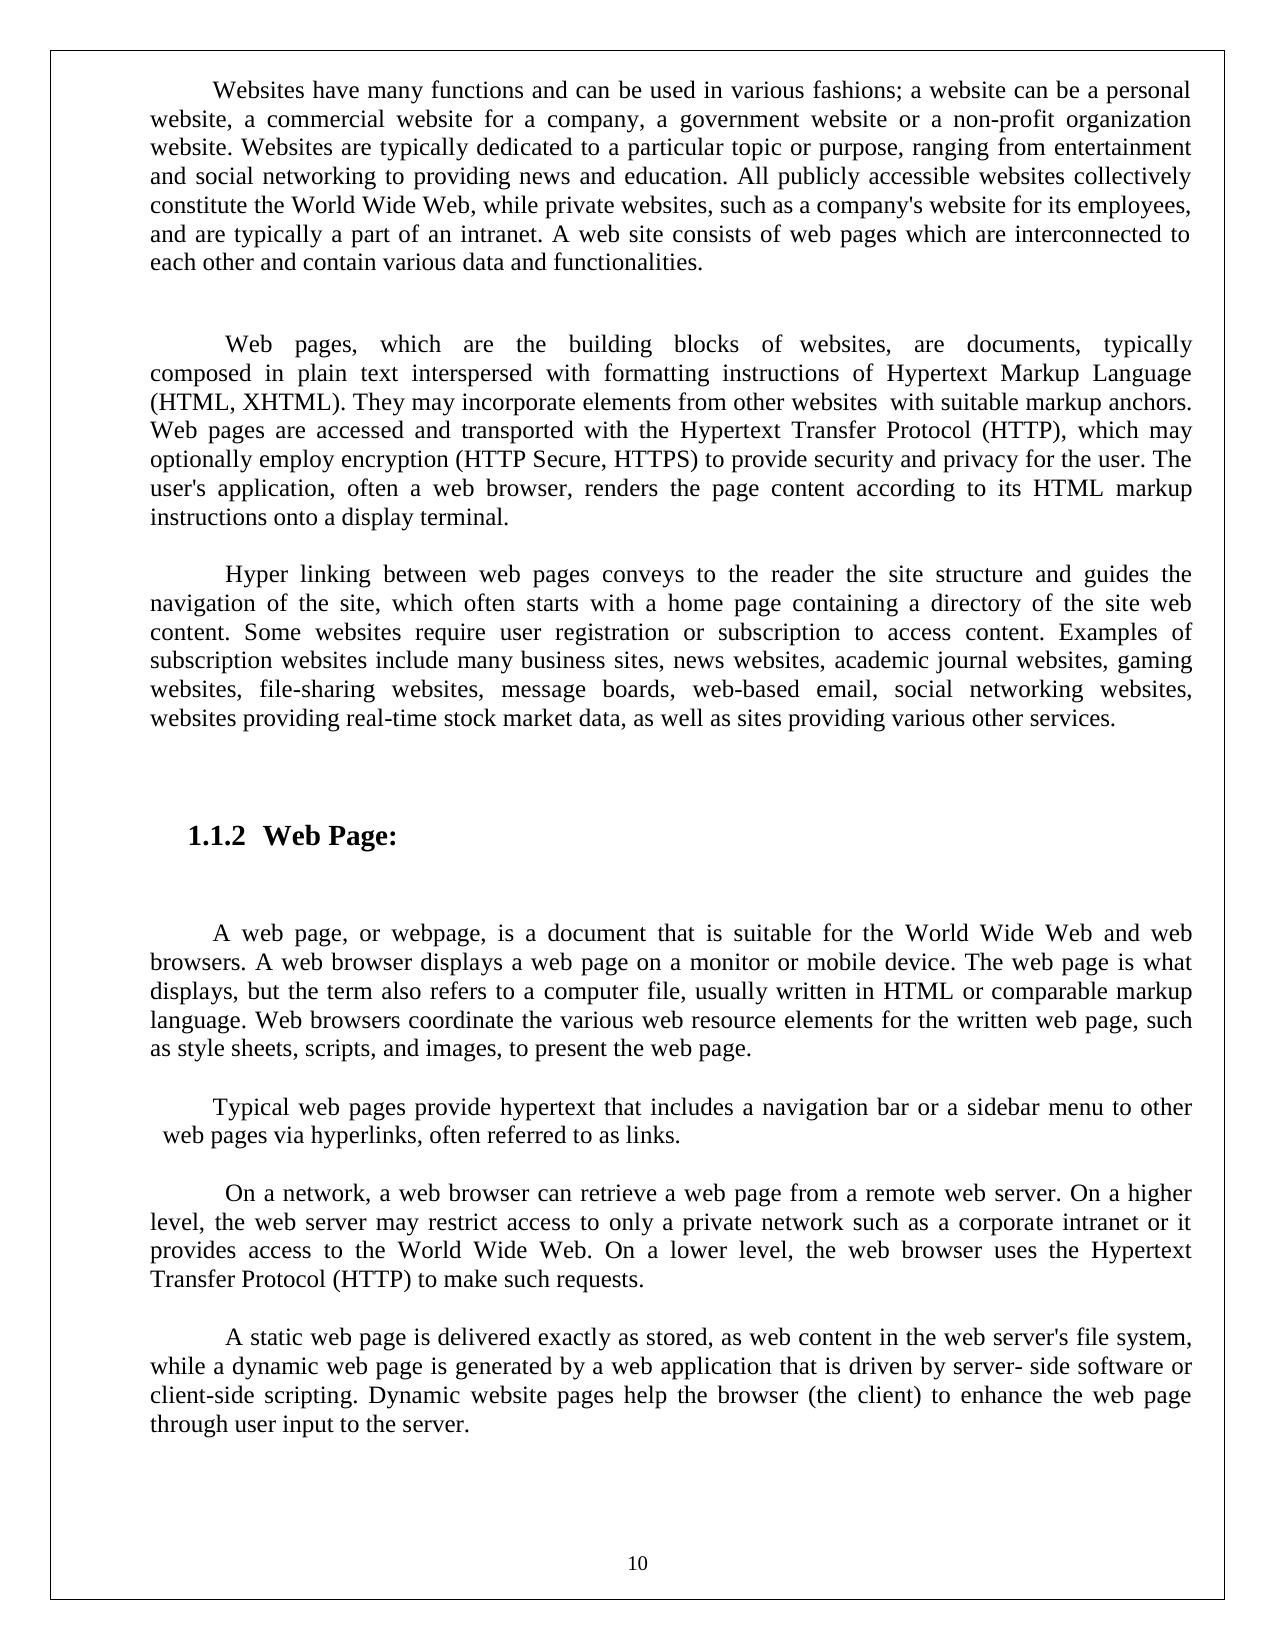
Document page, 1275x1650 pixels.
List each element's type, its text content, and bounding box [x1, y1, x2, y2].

text Websites have many functions and can be used in various fashions; a website can be a personal website, a commercial website for a company, a government website or a non-profit organization website. Websites are typically dedicated to a particular topic or purpose, ranging from entertainment and social networking to providing news and education. All publicly accessible websites collectively constitute the World Wide Web, while private websites, such as a company's website for its employees, and are typically a part of an intranet. A web site consists of web pages which are interconnected to each other and contain various data and functionalities. [150, 75, 1191, 276]
text A static web page is delivered exactly as stored, as web content in the web server's file system, while a dynamic web page is generated by a web application that is driven by server- side software or client-side scripting. Dynamic website pages help the browser (the client) to enhance the web page through user input to the server. [150, 1322, 1192, 1437]
text On a network, a web browser can retrieve a web page from a remote web server. On a higher level, the web server may restrict access to only a private network such as a corporate intranet or it provides access to the World Wide Web. On a lower level, the web browser uses the Hypertext Transfer Protocol (HTTP) to make such requests. [150, 1178, 1192, 1293]
text A web page, or webpage, is a document that is suitable for the World Wide Web and web browsers. A web browser displays a web page on a monitor or mobile device. The web page is what displays, but the term also refers to a computer file, usually written in HTML or comparable markup language. Web browsers coordinate the various web resource elements for the written web page, such as style sheets, scripts, and images, to present the web page. [150, 918, 1192, 1062]
list Web Page: [187, 818, 1192, 851]
text Typical web pages provide hypertext that includes a navigation bar or a sidebar menu to other web pages via hyperlinks, often referred to as links. [162, 1092, 1192, 1149]
text Hyper linking between web pages conveys to the reader the site structure and guides the navigation of the site, which often starts with a home page containing a directory of the site web content. Some websites require user registration or subscription to access content. Examples of subscription websites include many business sites, news websites, academic journal websites, gaming websites, file-sharing websites, message boards, web-based email, social networking websites, websites providing real-time stock market data, as well as sites providing various other services. [150, 559, 1192, 732]
text Web pages, which are the building blocks of websites, are documents, typically composed in plain text interspersed with formatting instructions of Hypertext Markup Language (HTML, XHTML). They may incorporate elements from other websites with suitable markup anchors. Web pages are accessed and transported with the Hypertext Transfer Protocol (HTTP), which may optionally employ encryption (HTTP Secure, HTTPS) to provide security and privacy for the user. The user's application, often a web browser, renders the page content according to its HTML markup instructions onto a display terminal. [150, 329, 1192, 530]
